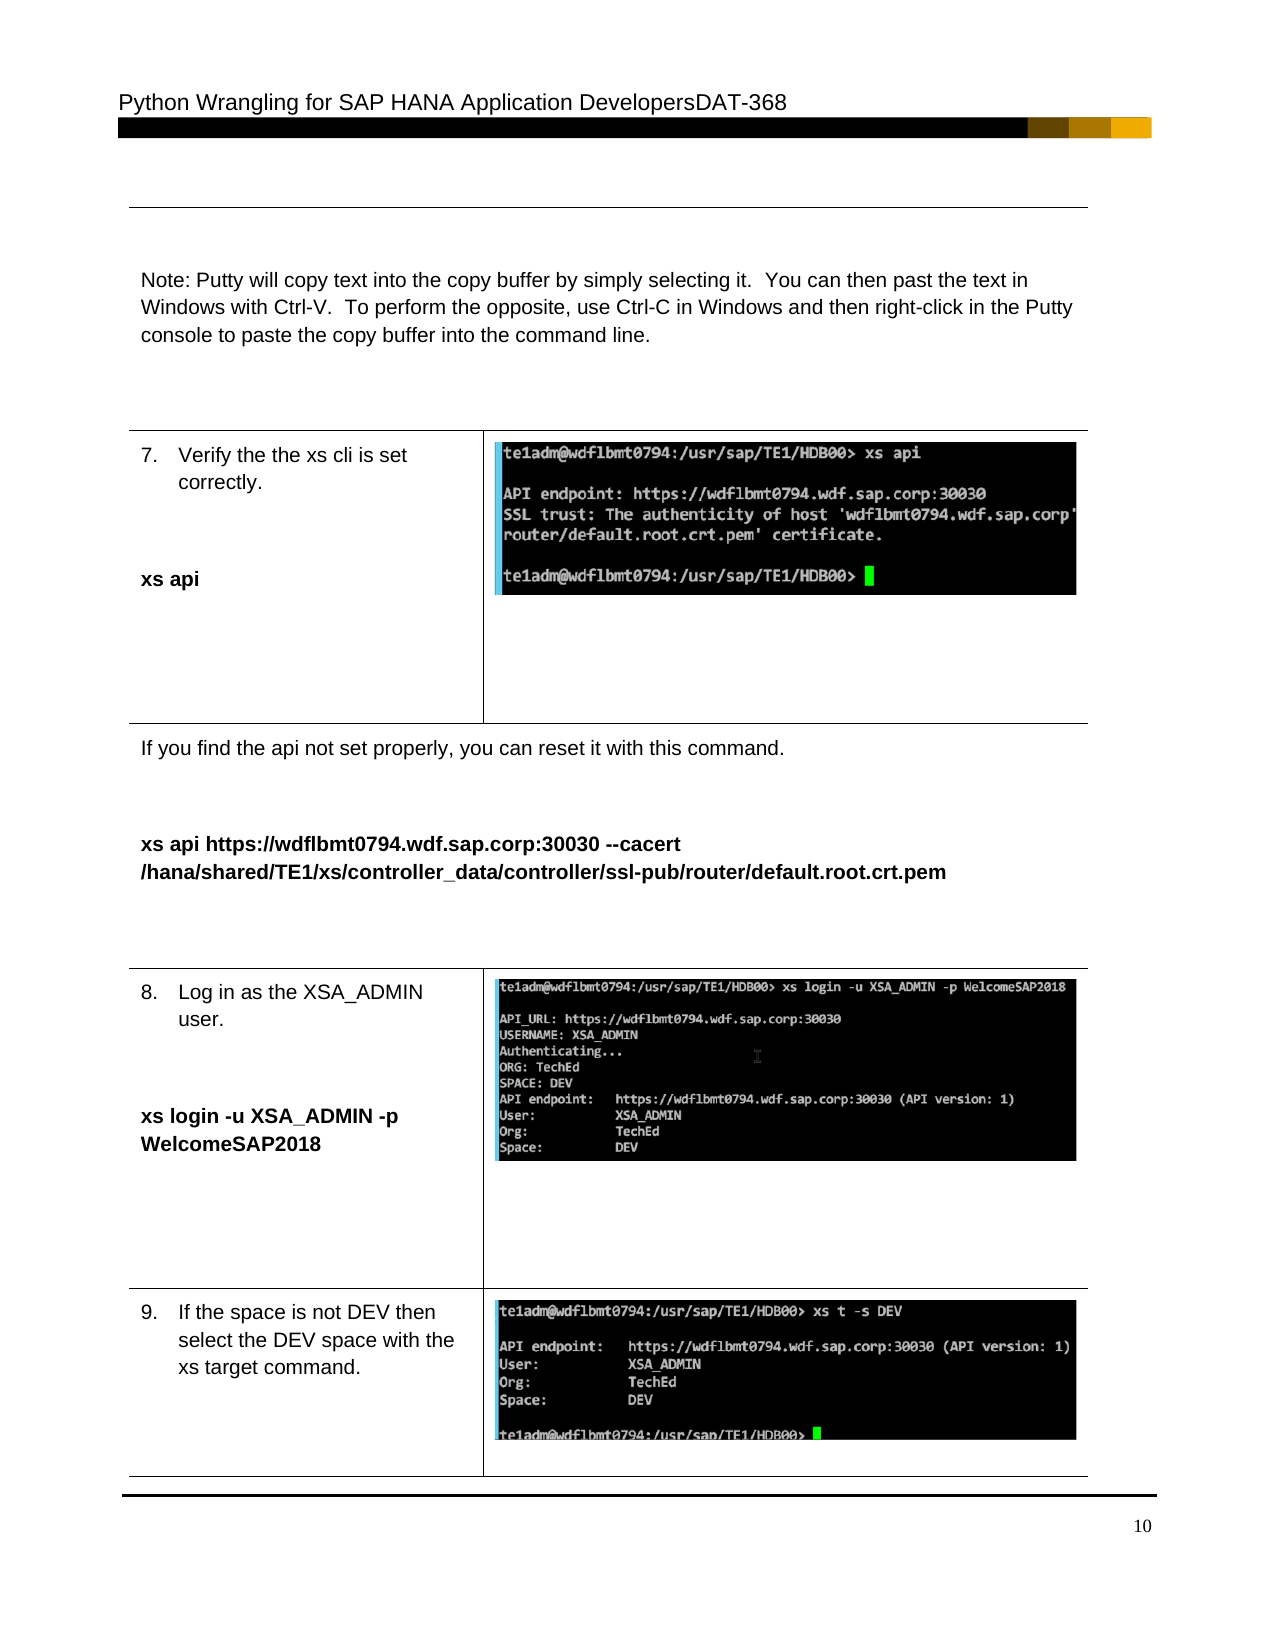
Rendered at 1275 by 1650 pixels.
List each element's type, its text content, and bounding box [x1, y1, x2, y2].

table_cell [484, 1289, 1088, 1476]
picture [494, 979, 1077, 1161]
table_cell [129, 1289, 483, 1476]
table_cell If you find the api not set properly, you can reset it with this command. xs api https://wdflbmt0794.wdf.sap.corp:30030 --cacert /hana/shared/TE1/xs/controller_data/controller/ssl-pub/router/default.root.crt.pem [129, 724, 1088, 967]
picture [494, 442, 1077, 595]
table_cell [129, 208, 1088, 430]
picture [494, 1300, 1077, 1440]
table_cell [484, 969, 1088, 1288]
table_cell Verify the the xs cli is set correctly. xs api [129, 431, 483, 723]
table_cell [484, 431, 1088, 723]
table_cell Log in as the XSA_ADMIN user. xs login -u XSA_ADMIN -p WelcomeSAP2018 [129, 969, 483, 1288]
